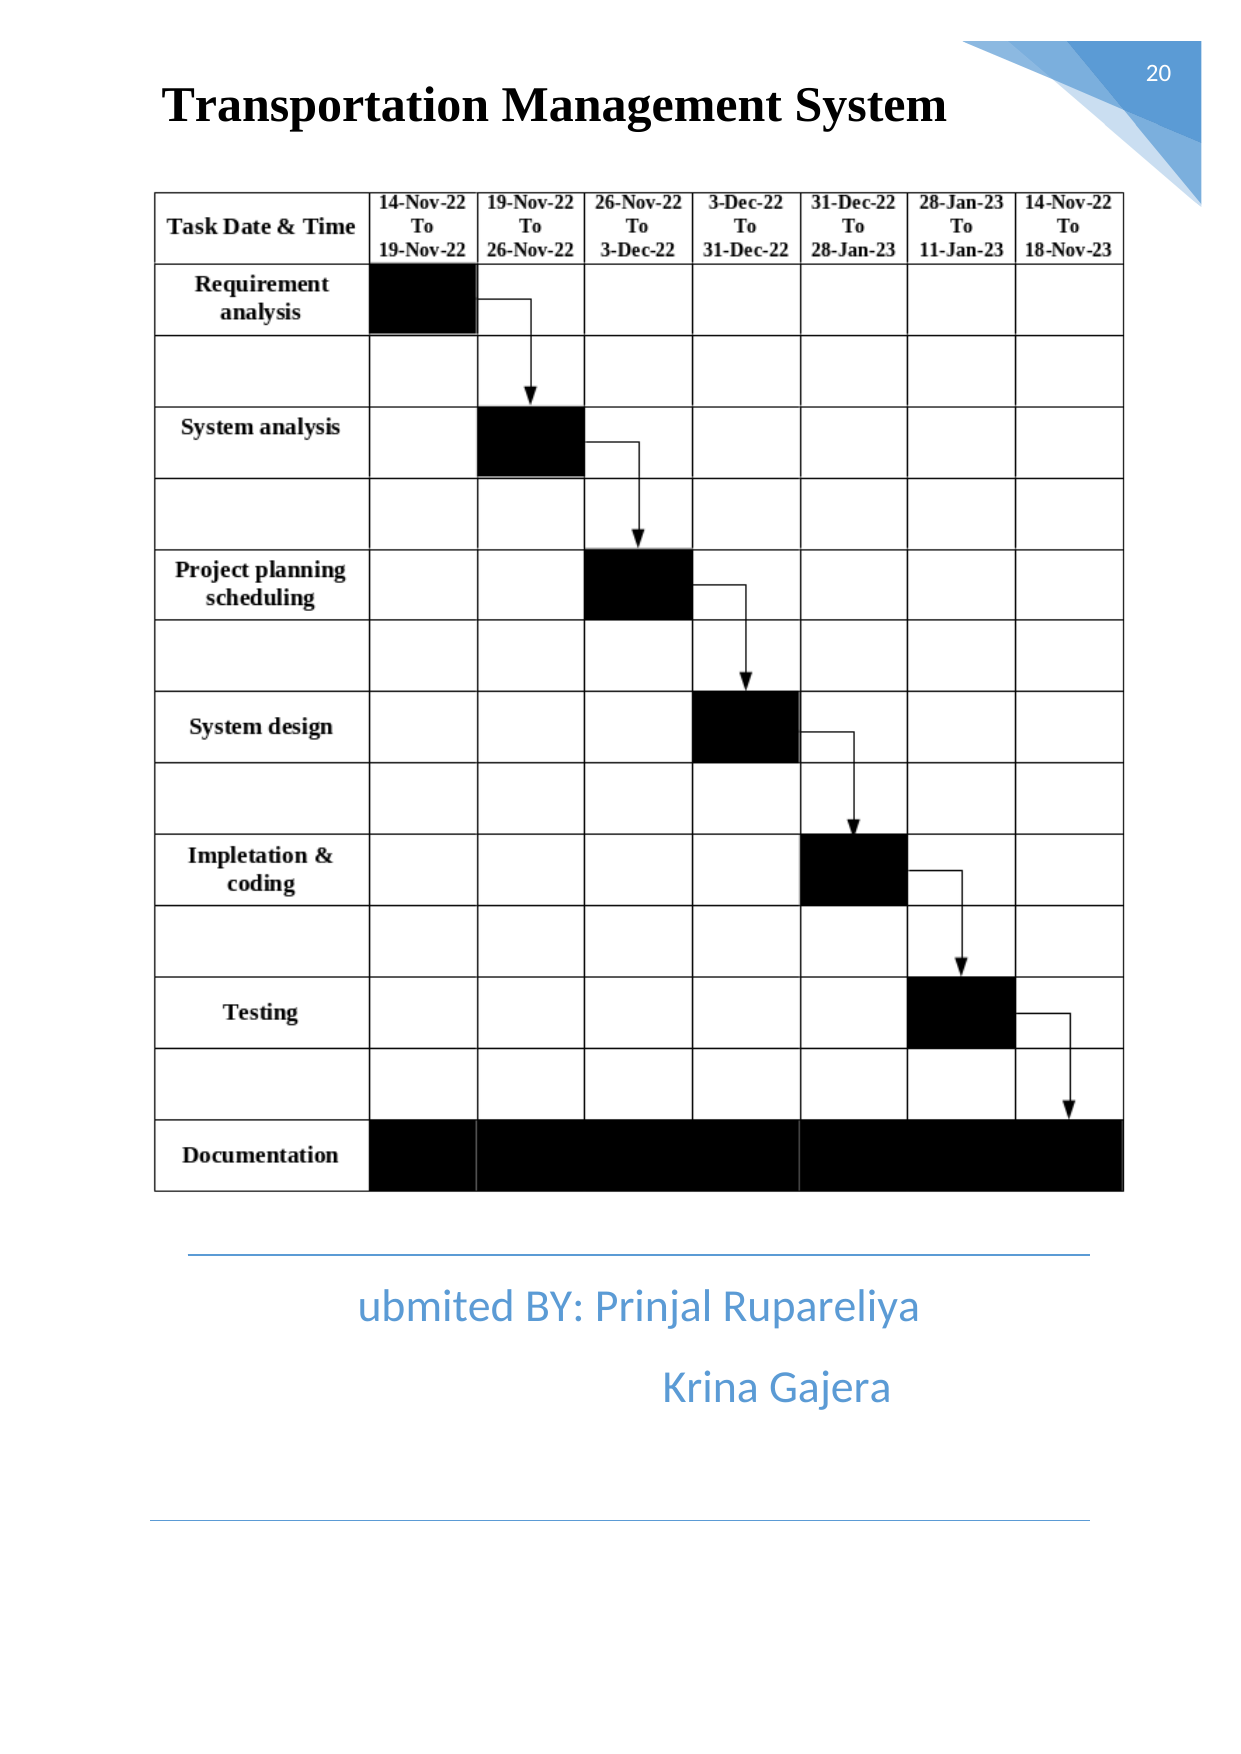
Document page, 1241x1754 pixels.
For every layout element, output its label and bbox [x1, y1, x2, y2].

picture [962, 41, 1202, 207]
